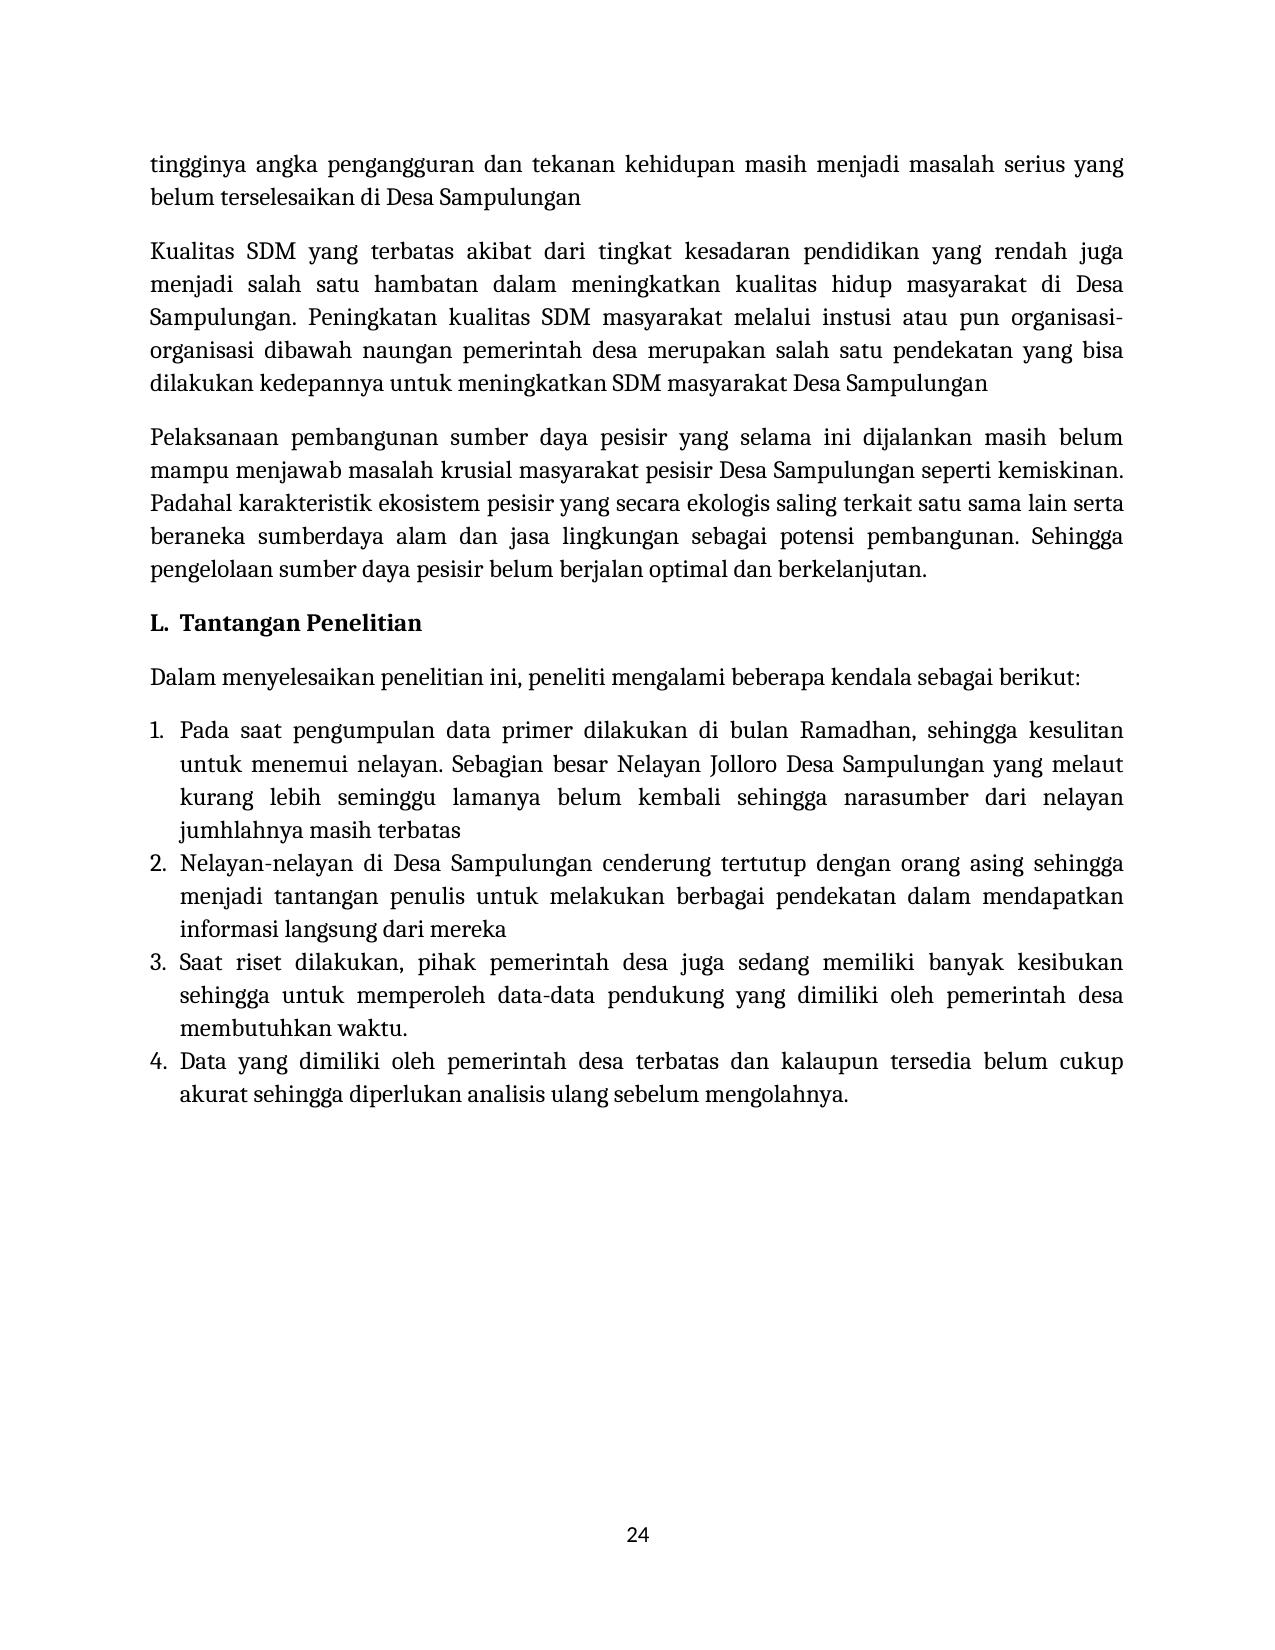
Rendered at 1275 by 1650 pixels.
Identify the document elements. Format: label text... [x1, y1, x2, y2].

list Nelayan-nelayan di Desa Sampulungan cenderung tertutup dengan orang asing sehingga menjadi tantangan penulis untuk melakukan berbagai pendekatan dalam mendapatkan informasi langsung dari mereka [150, 848, 1125, 943]
text Pelaksanaan pembangunan sumber daya pesisir yang selama ini dijalankan masih belum mampu menjawab masalah krusial masyarakat pesisir Desa Sampulungan seperti kemiskinan. Padahal karakteristik ekosistem pesisir yang secara ekologis saling terkait satu sama lain serta beraneka sumberdaya alam dan jasa lingkungan sebagai potensi pembangunan. Sehingga pengelolaan sumber daya pesisir belum berjalan optimal dan berkelanjutan. [150, 423, 1125, 584]
text Kualitas SDM yang terbatas akibat dari tingkat kesadaran pendidikan yang rendah juga menjadi salah satu hambatan dalam meningkatkan kualitas hidup masyarakat di Desa Sampulungan. Peningkatan kualitas SDM masyarakat melalui instusi atau pun organisasi-organisasi dibawah naungan pemerintah desa merupakan salah satu pendekatan yang bisa dilakukan kedepannya untuk meningkatkan SDM masyarakat Desa Sampulungan [150, 237, 1125, 398]
list Data yang dimiliki oleh pemerintah desa terbatas dan kalaupun tersedia belum cukup akurat sehingga diperlukan analisis ulang sebelum mengolahnya. [150, 1047, 1125, 1108]
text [150, 150, 1125, 212]
text Dalam menyelesaikan penelitian ini, peneliti mengalami beberapa kendala sebagai berikut: [150, 663, 1125, 691]
list Pada saat pengumpulan data primer dilakukan di bulan Ramadhan, sehingga kesulitan untuk menemui nelayan. Sebagian besar Nelayan Jolloro Desa Sampulungan yang melaut kurang lebih seminggu lamanya belum kembali sehingga narasumber dari nelayan jumhlahnya masih terbatas [150, 716, 1125, 844]
list Tantangan Penelitian [150, 609, 1125, 637]
list Saat riset dilakukan, pihak pemerintah desa juga sedang memiliki banyak kesibukan sehingga untuk memperoleh data-data pendukung yang dimiliki oleh pemerintah desa membutuhkan waktu. [150, 948, 1125, 1042]
